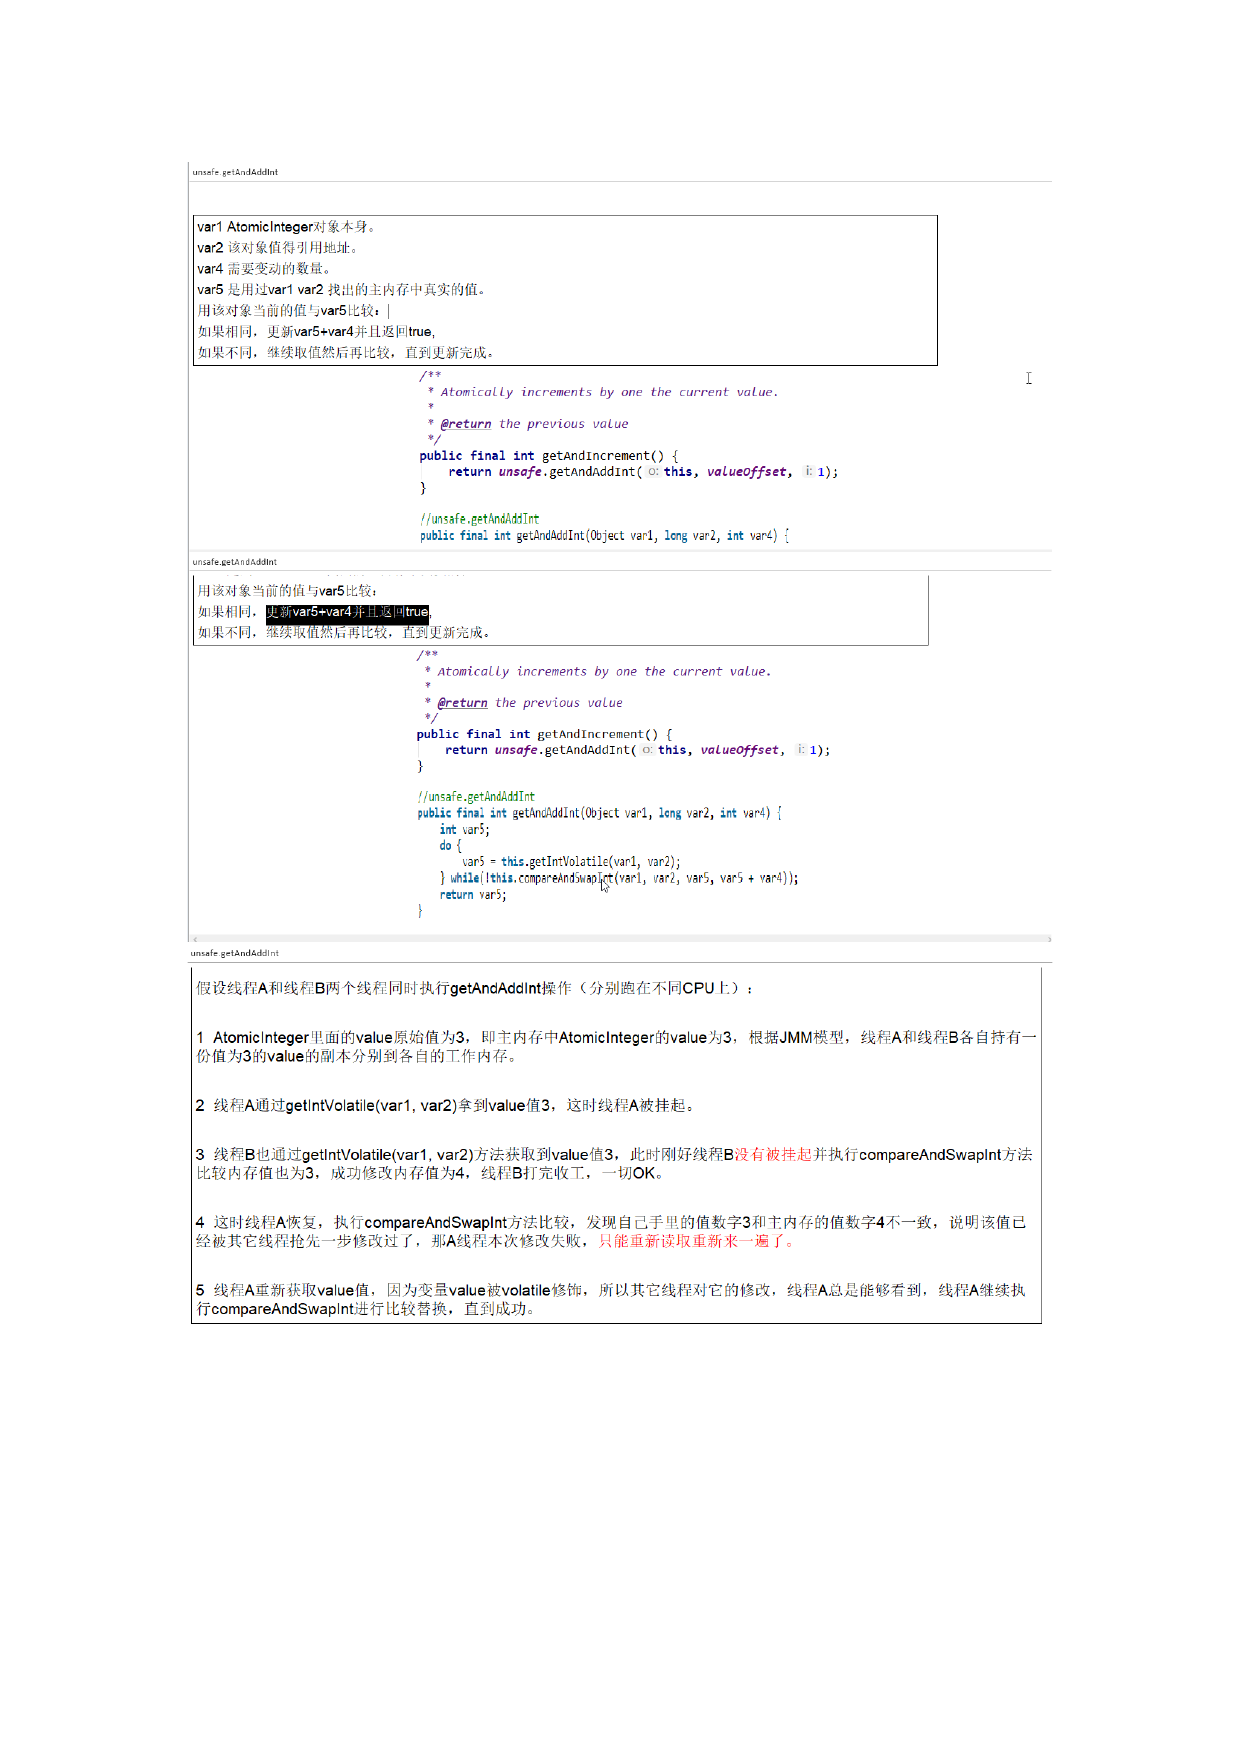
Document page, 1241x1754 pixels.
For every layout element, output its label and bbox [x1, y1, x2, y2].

picture [187, 162, 1053, 1334]
